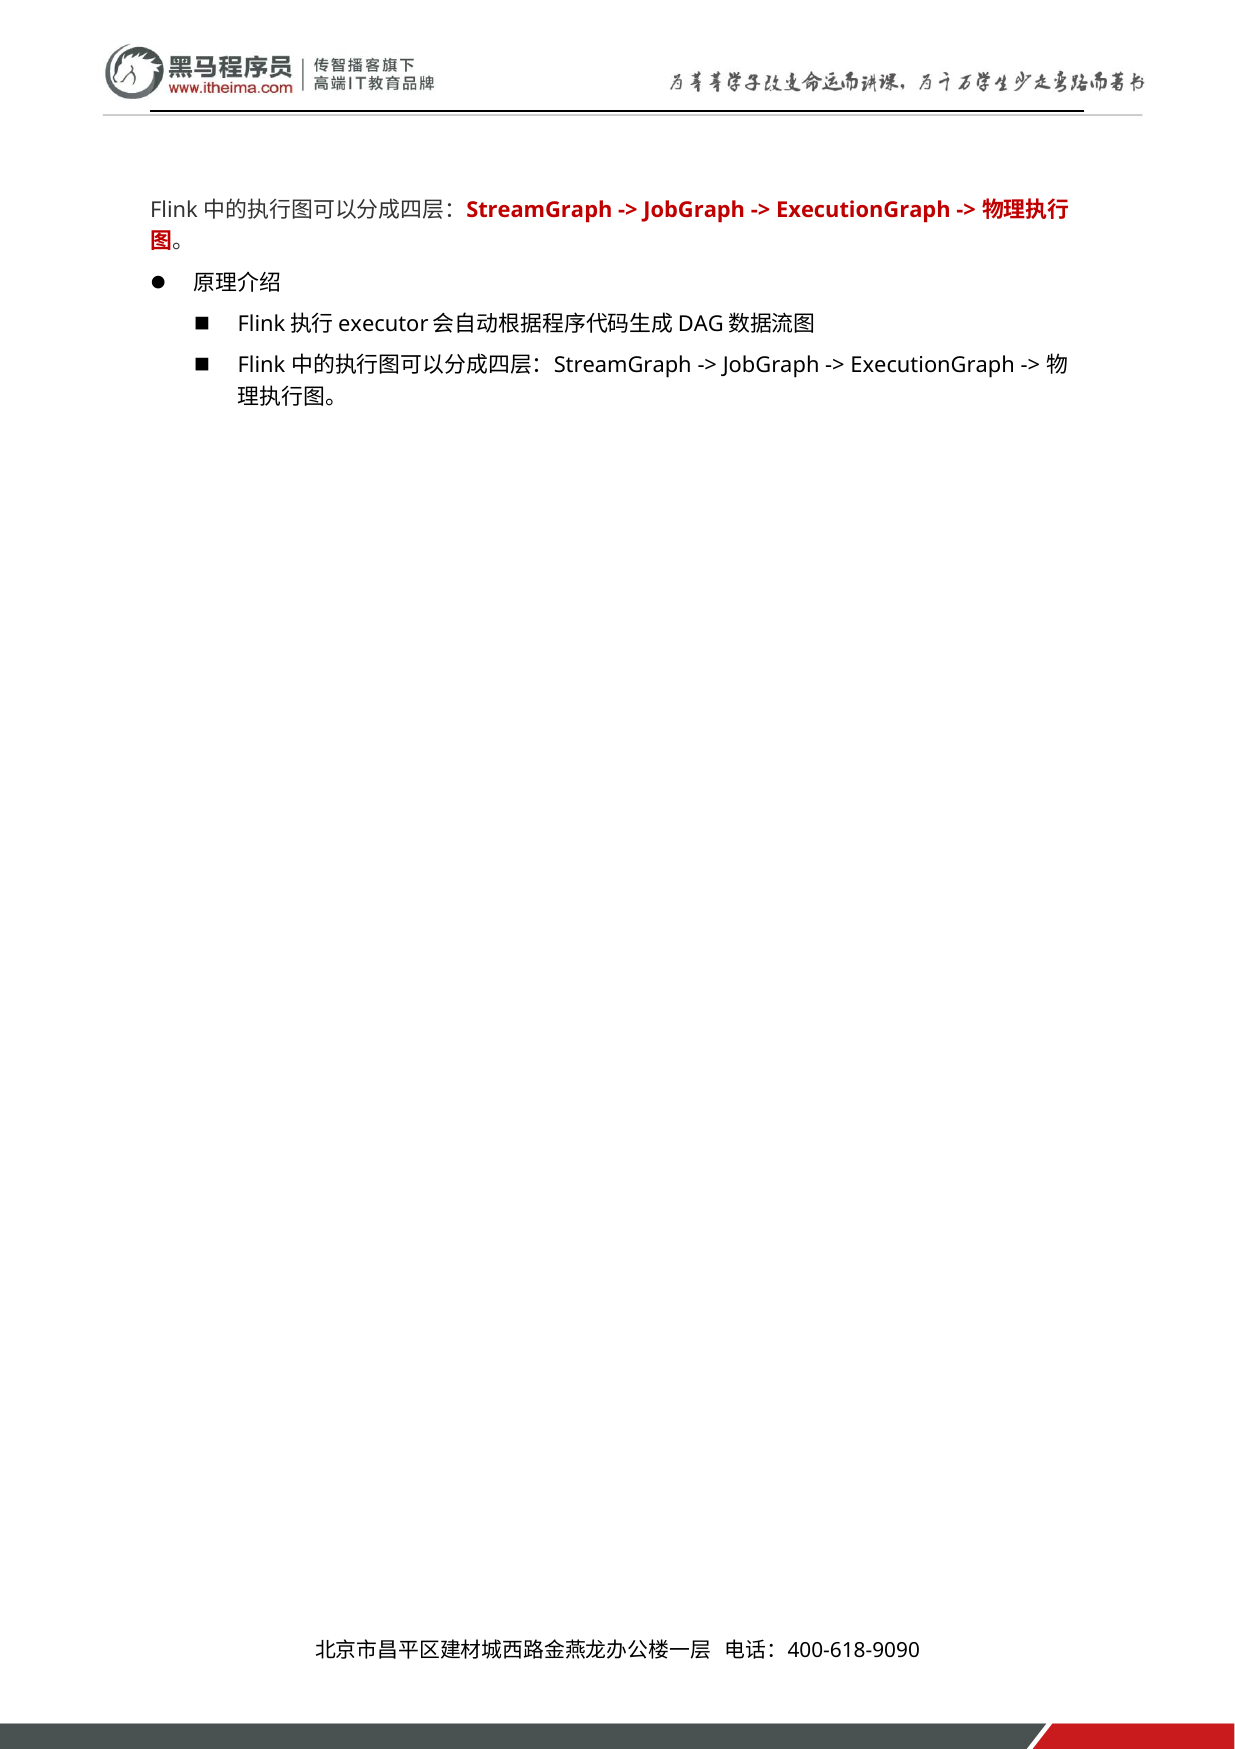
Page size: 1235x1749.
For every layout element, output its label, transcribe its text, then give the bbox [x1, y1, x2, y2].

list Flink执行executor会自动根据程序代码生成DAG数据流图 [194, 306, 1084, 338]
picture [0, 1664, 1235, 1749]
list 原理介绍 [150, 265, 1084, 296]
text Flink 中的执行图可以分成四层：StreamGraph -> JobGraph -> ExecutionGraph -> 物理执行图。 [150, 192, 1084, 255]
list Flink 中的执行图可以分成四层：StreamGraph -> JobGraph -> ExecutionGraph -> 物理执行图。 [194, 347, 1084, 411]
picture [0, 0, 1235, 123]
